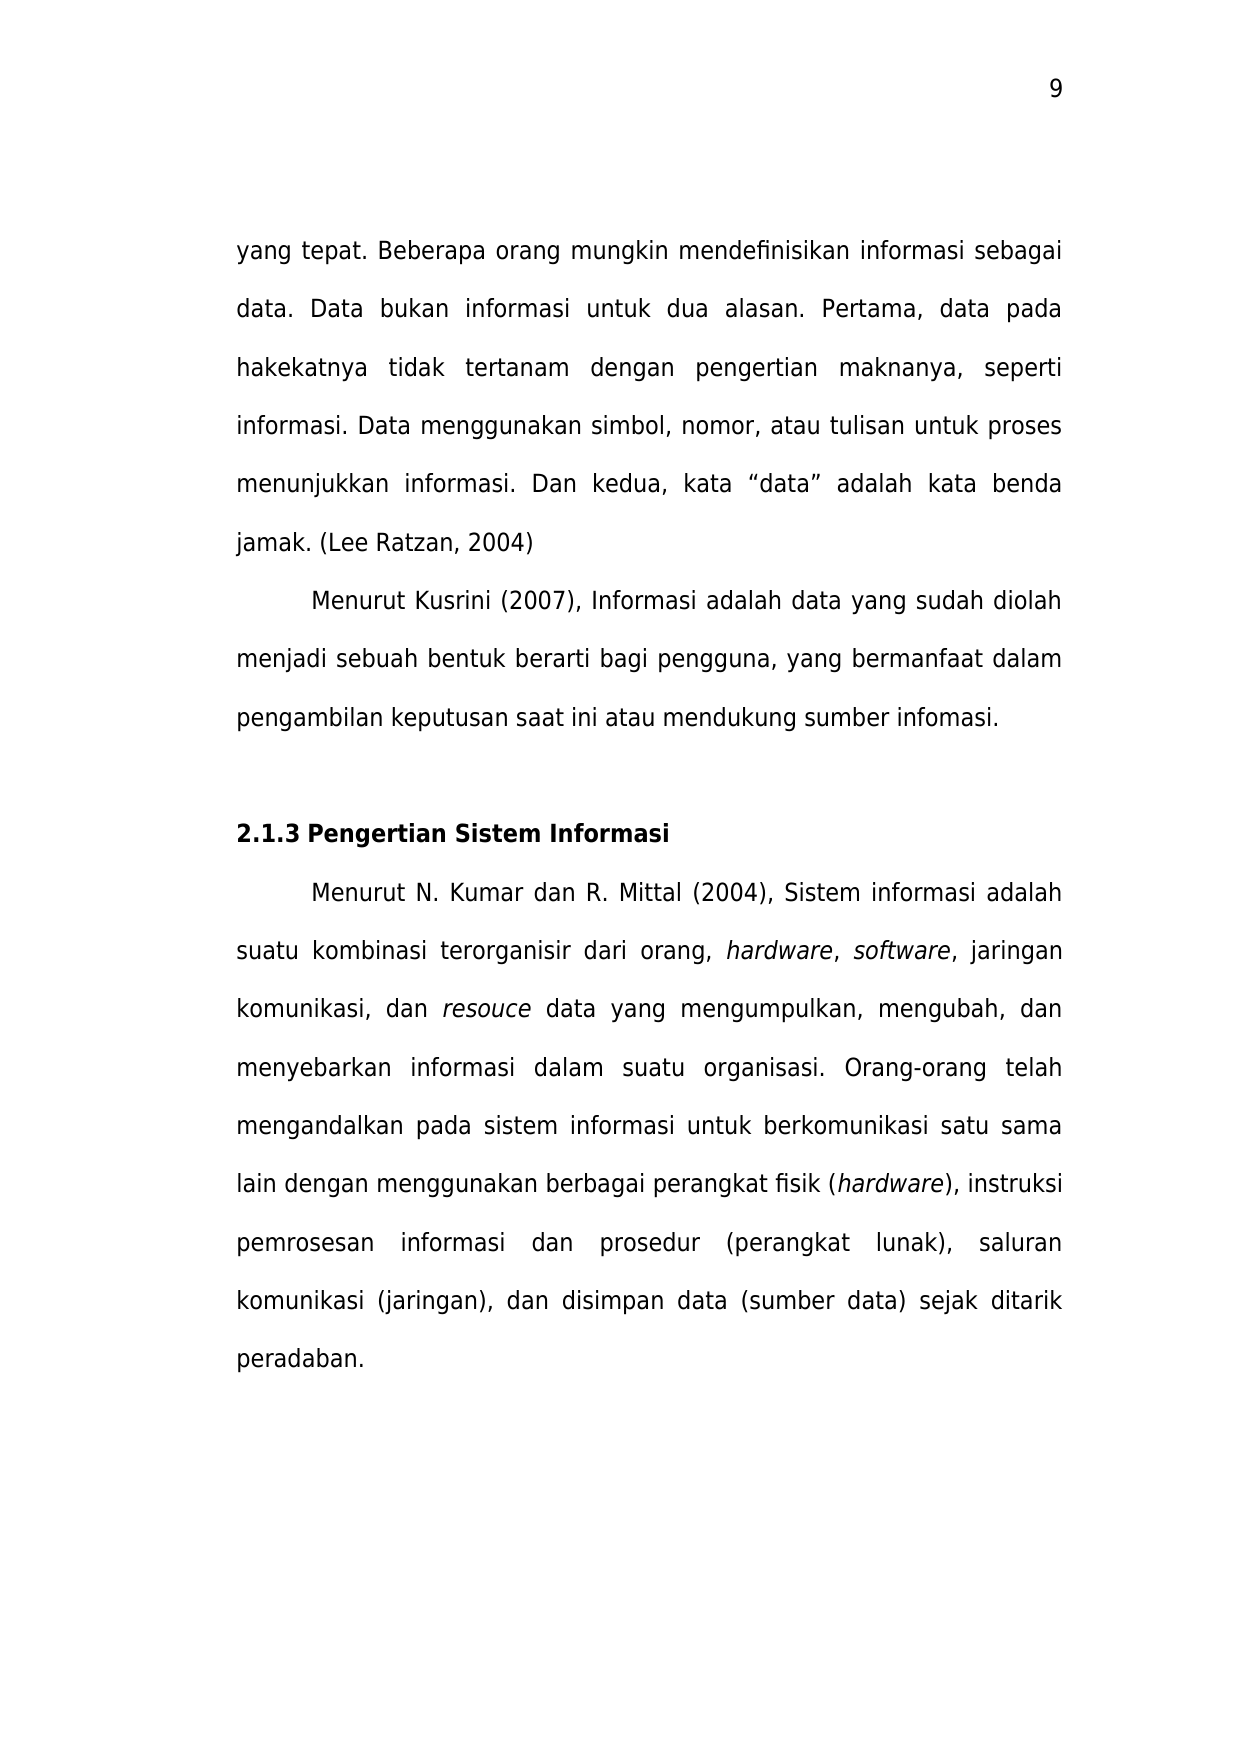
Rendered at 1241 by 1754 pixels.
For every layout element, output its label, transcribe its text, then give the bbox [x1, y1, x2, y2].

text Menurut N. Kumar dan R. Mittal (2004), Sistem informasi adalah suatu kombinasi terorganisir dari orang, hardware, software, jaringan komunikasi, dan resouce data yang mengumpulkan, mengubah, dan menyebarkan informasi dalam suatu organisasi. Orang-orang telah mengandalkan pada sistem informasi untuk berkomunikasi satu sama lain dengan menggunakan berbagai perangkat fisik (hardware), instruksi pemrosesan informasi dan prosedur (perangkat lunak), saluran komunikasi (jaringan), dan disimpan data (sumber data) sejak ditarik peradaban. [236, 878, 1063, 1374]
text Menurut Kusrini (2007), Informasi adalah data yang sudah diolah menjadi sebuah bentuk berarti bagi pengguna, yang bermanfaat dalam pengambilan keputusan saat ini atau mendukung sumber infomasi. [236, 586, 1063, 732]
subtitle Pengertian Sistem Informasi [236, 819, 1063, 849]
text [236, 236, 1063, 557]
